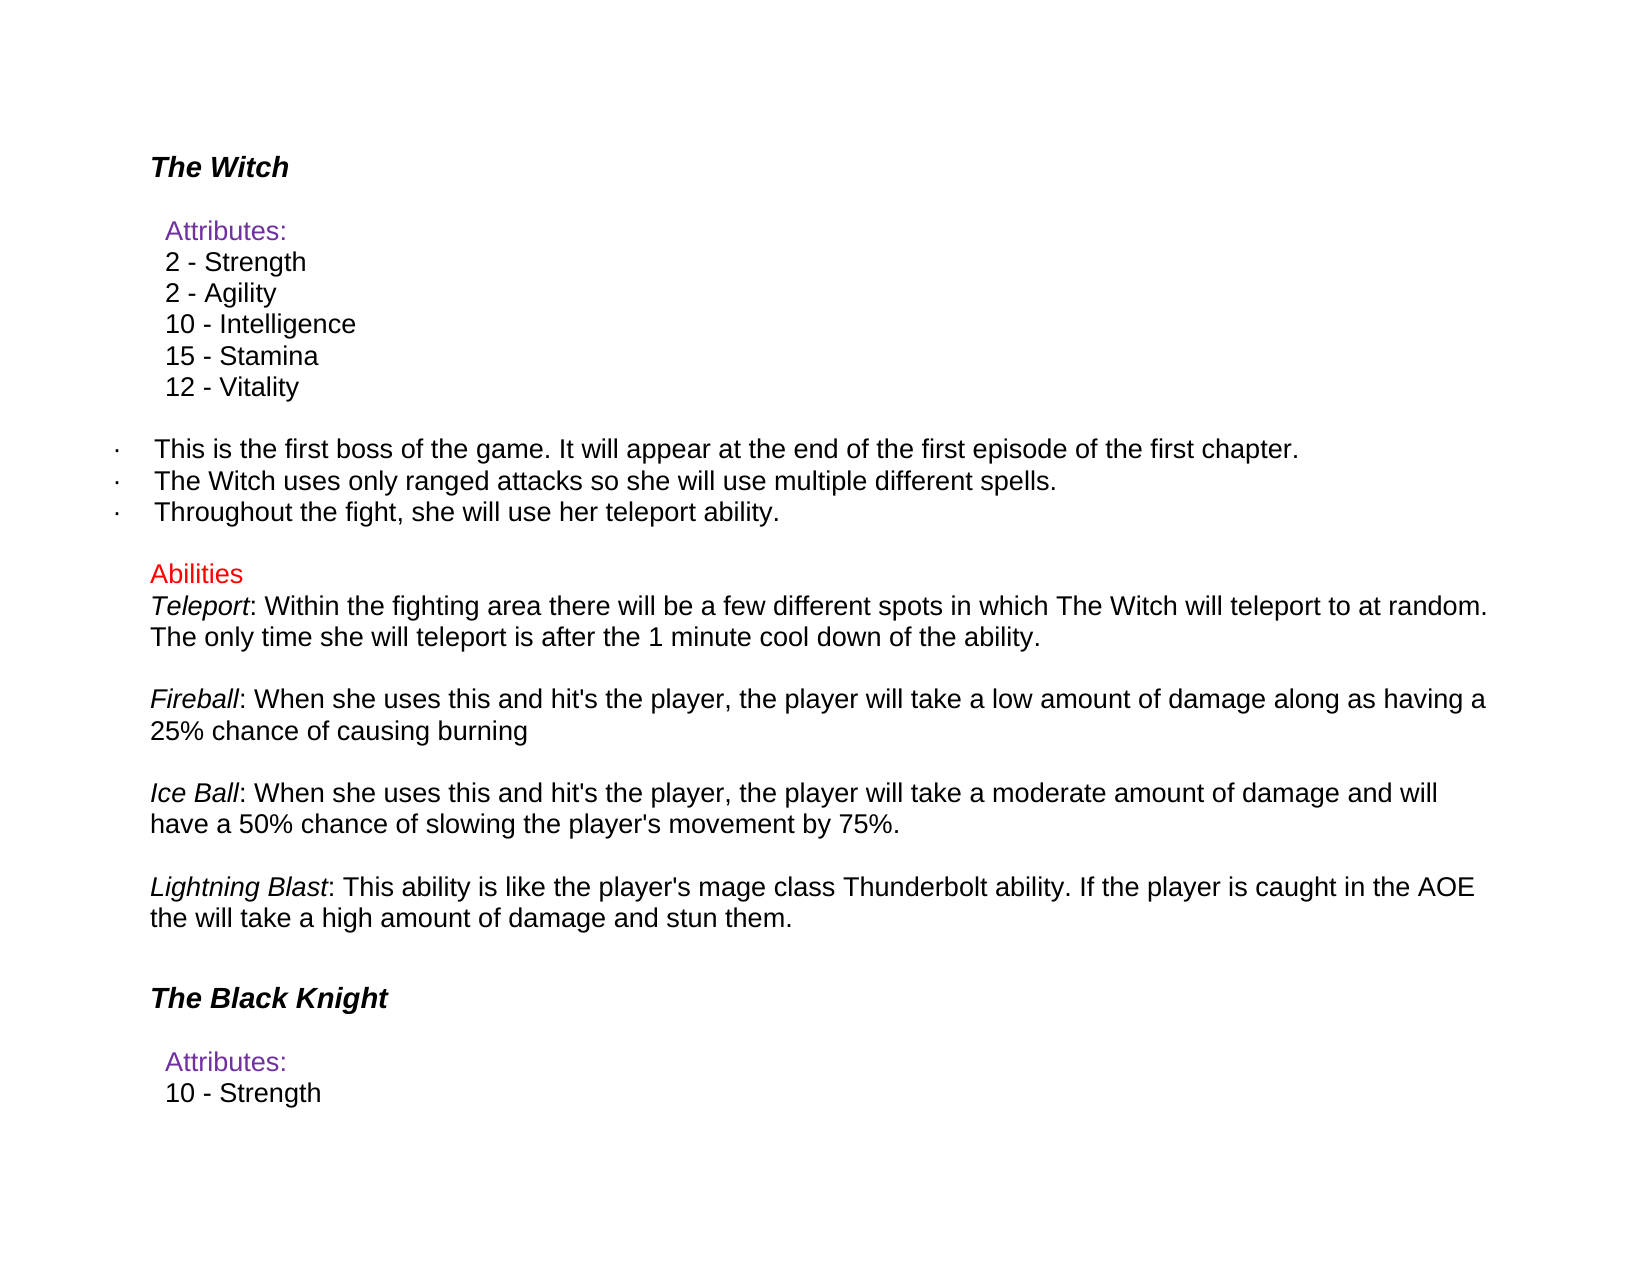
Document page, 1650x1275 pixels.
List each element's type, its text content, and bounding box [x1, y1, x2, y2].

text · The Witch uses only ranged attacks so she will use multiple different spells. [112, 465, 1500, 496]
text 15 - Stamina [150, 340, 1500, 371]
text Attributes: [150, 1046, 1500, 1077]
text · Throughout the fight, she will use her teleport ability. [112, 496, 1500, 527]
subtitle The Witch [150, 150, 1500, 183]
text Teleport: Within the fighting area there will be a few different spots in which The Witch will teleport to at random. The only time she will teleport is after the 1 minute cool down of the ability. [150, 590, 1500, 652]
text Ice Ball: When she uses this and hit's the player, the player will take a moderate amount of damage and will have a 50% chance of slowing the player's movement by 75%. [150, 777, 1500, 840]
text Lightning Blast: This ability is like the player's mage class Thunderbolt ability. If the player is caught in the AOE the will take a high amount of damage and stun them. [150, 871, 1500, 933]
text 2 - Strength [150, 246, 1500, 277]
text Fireball: When she uses this and hit's the player, the player will take a low amount of damage along as having a 25% chance of causing burning [150, 683, 1500, 746]
text 10 - Intelligence [150, 308, 1500, 340]
text 12 - Vitality [150, 371, 1500, 402]
text Abilities [150, 558, 1500, 590]
text 10 - Strength [150, 1077, 1500, 1109]
text · This is the first boss of the game. It will appear at the end of the first episode of the first chapter. [112, 433, 1500, 465]
text Attributes: [150, 215, 1500, 246]
text 2 - Agility [150, 277, 1500, 308]
subtitle The Black Knight [150, 981, 1500, 1015]
